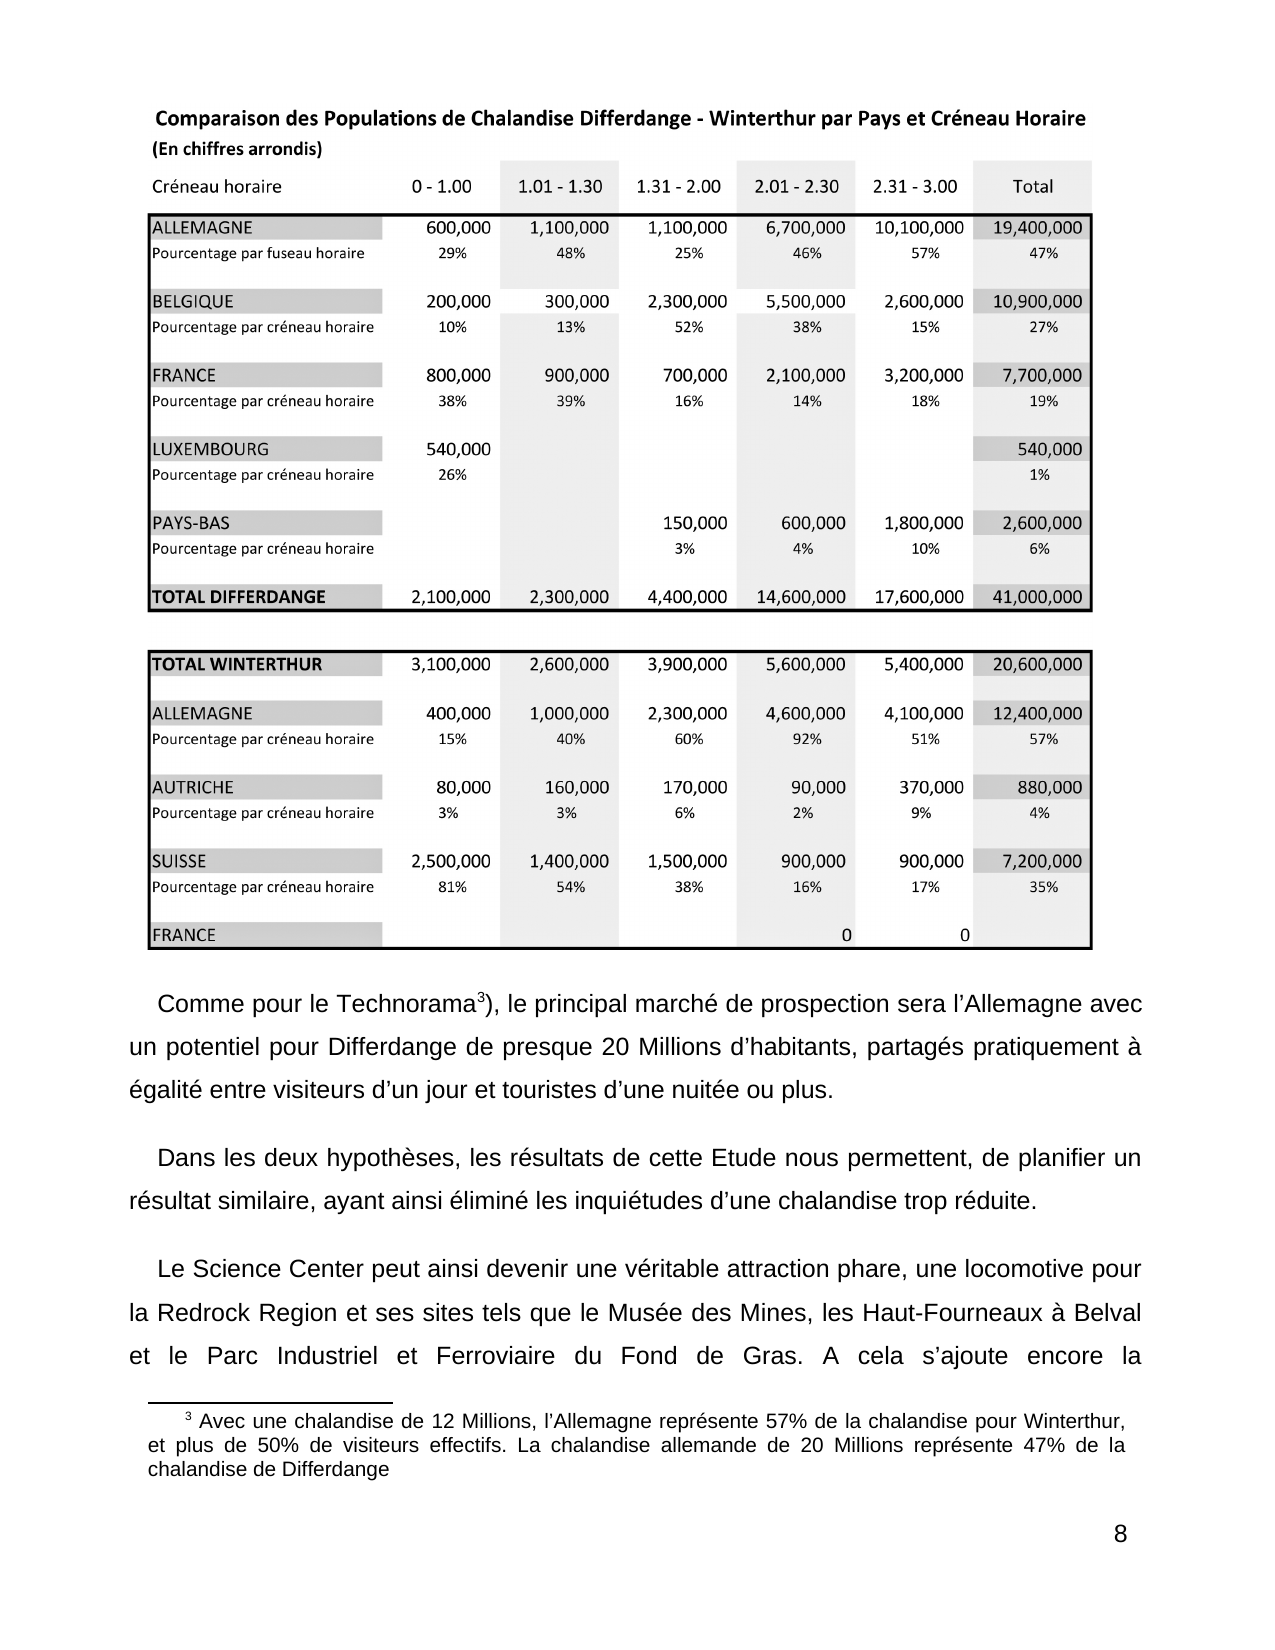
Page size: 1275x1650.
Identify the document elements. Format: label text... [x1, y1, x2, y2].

text Comme pour le Technorama), le principal marché de prospection sera l’Allemagne avec un potentiel pour Differdange de presque 20 Millions d’habitants, partagés pratiquement à égalité entre visiteurs d’un jour et touristes d’une nuitée ou plus. [129, 989, 1144, 1104]
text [129, 1254, 1144, 1369]
text Dans les deux hypothèses, les résultats de cette Etude nous permettent, de planifier un résultat similaire, ayant ainsi éliminé les inquiétudes d’une chalandise trop réduite. [129, 1143, 1144, 1215]
